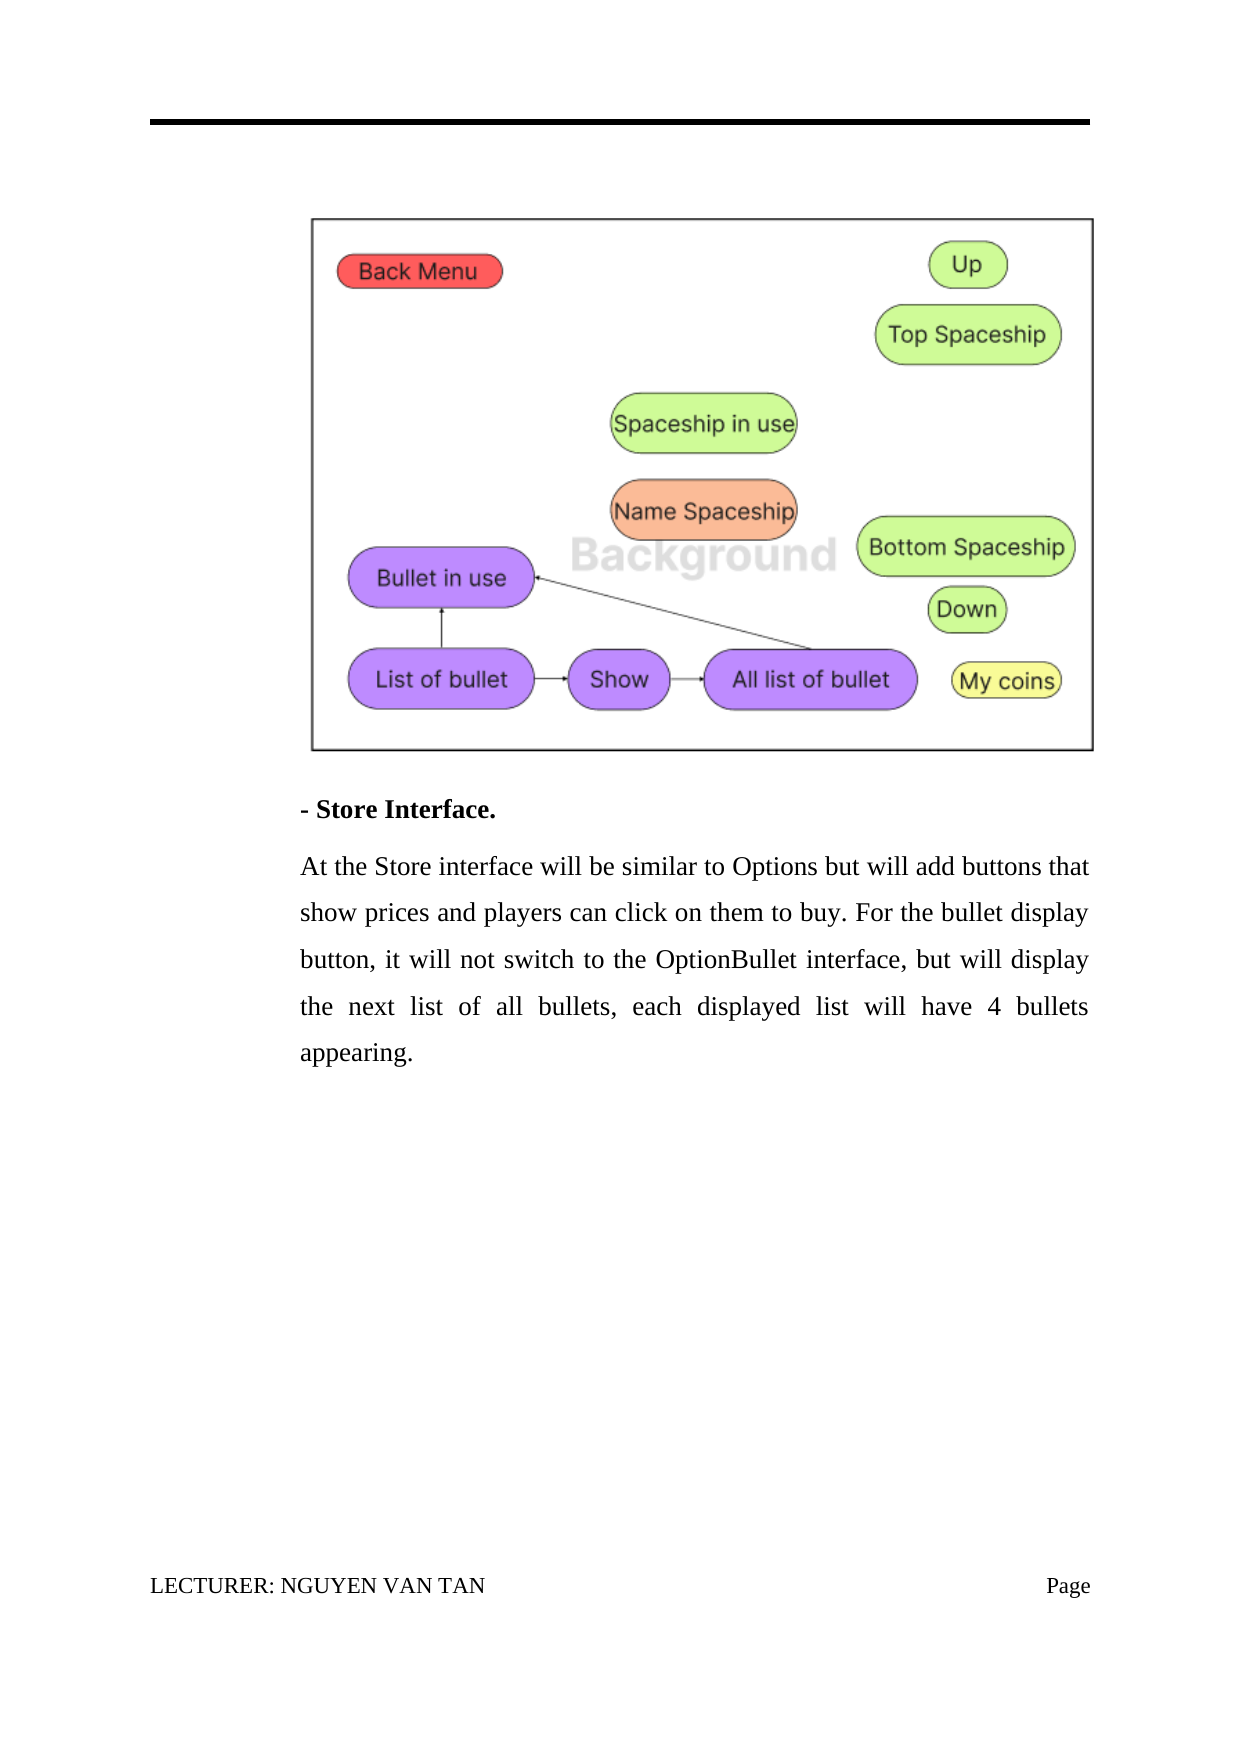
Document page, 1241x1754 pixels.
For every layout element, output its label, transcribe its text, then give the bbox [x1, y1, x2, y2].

picture [300, 206, 1105, 768]
text At the Store interface will be similar to Options but will add buttons that show prices and players can click on them to buy. For the bullet display button, it will not switch to the OptionBullet interface, but will display the next list of all bullets, each displayed list will have 4 bullets appearing. [300, 849, 1090, 1067]
text - Store Interface. [300, 793, 1090, 824]
